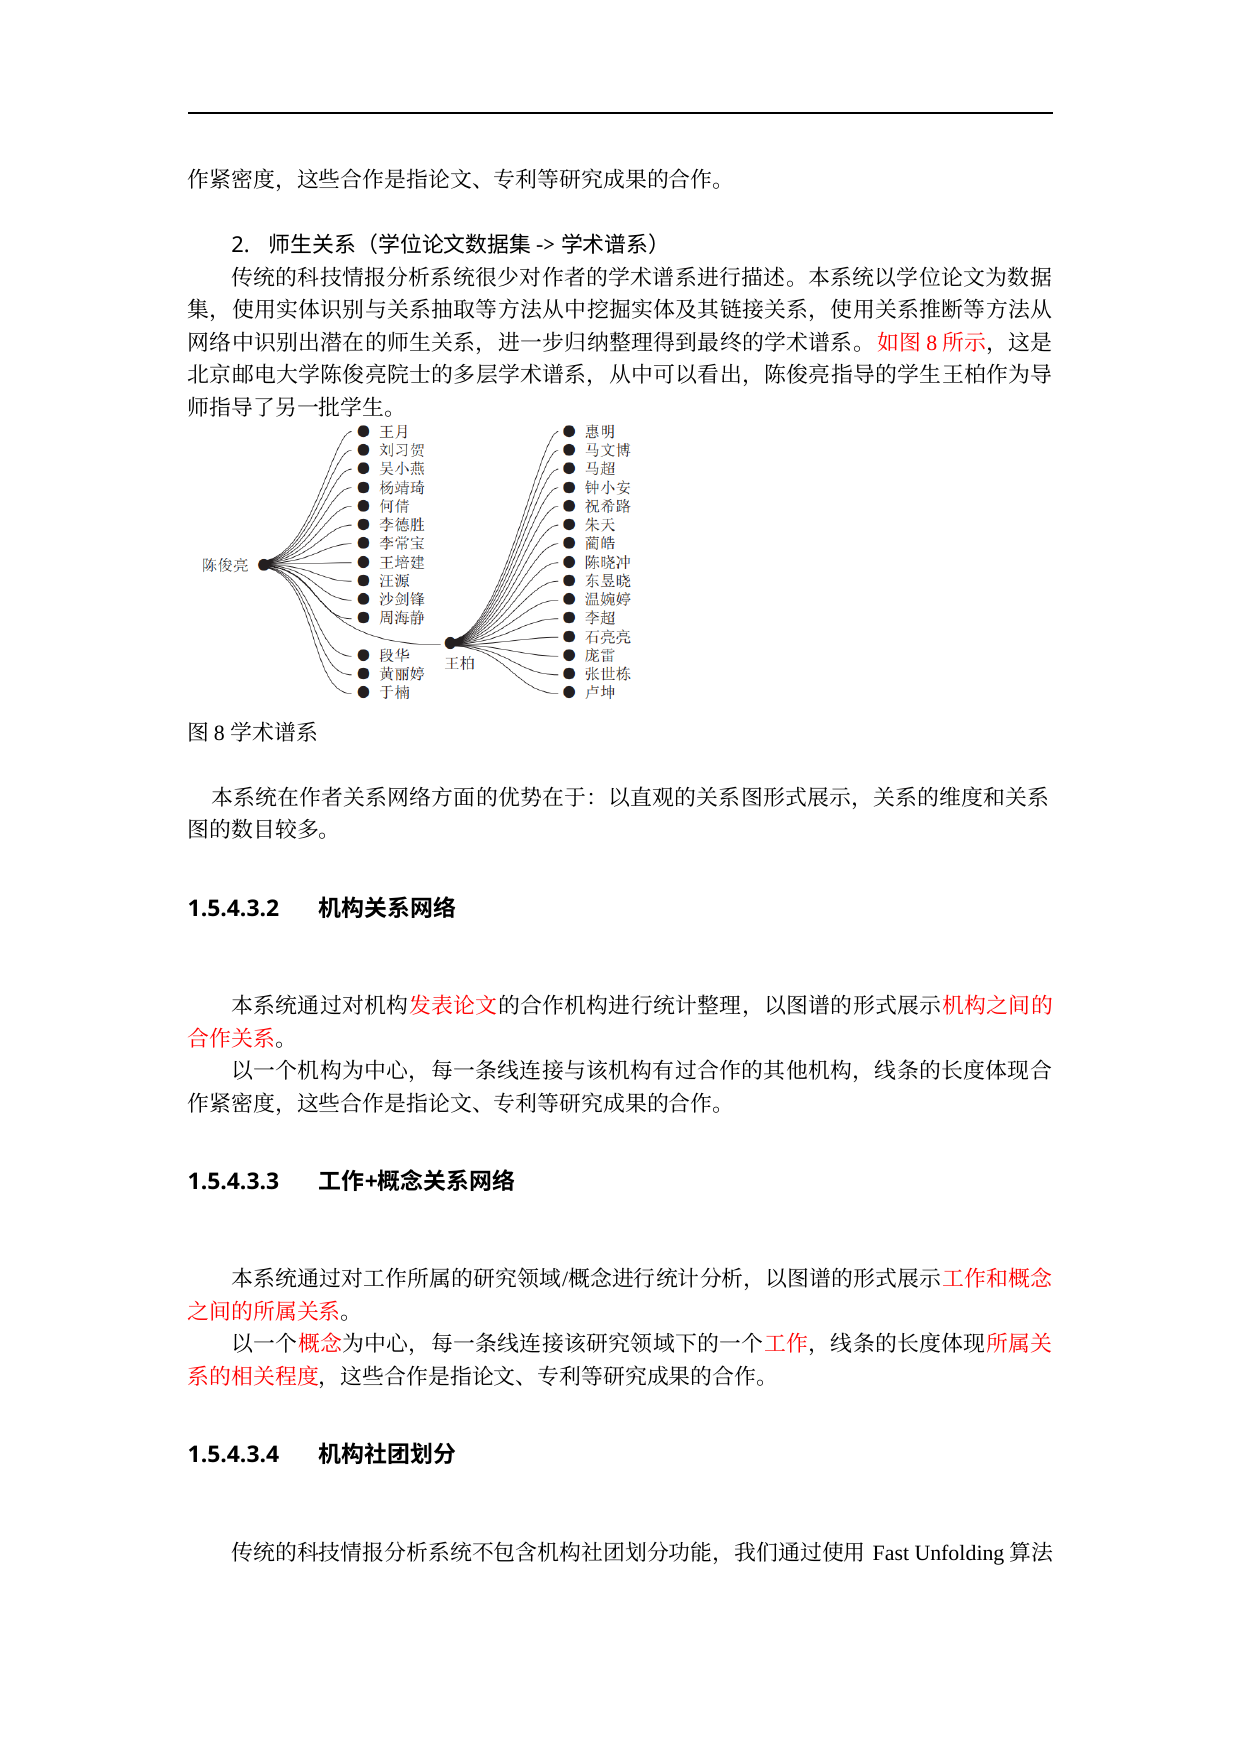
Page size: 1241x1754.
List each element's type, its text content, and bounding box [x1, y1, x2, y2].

text 本系统通过对工作所属的研究领域/概念进行统计分析，以图谱的形式展示工作和概念之间的所属关系。 [187, 1261, 1053, 1326]
text 本系统通过对机构发表论文的合作机构进行统计整理，以图谱的形式展示机构之间的合作关系。 [187, 988, 1053, 1053]
text 以一个机构为中心，每一条线连接与该机构有过合作的其他机构，线条的长度体现合作紧密度，这些合作是指论文、专利等研究成果的合作。 [187, 1053, 1053, 1118]
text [187, 162, 1053, 194]
subtitle 工作+概念关系网络 [187, 1147, 1053, 1212]
text 传统的科技情报分析系统很少对作者的学术谱系进行描述。本系统以学位论文为数据集，使用实体识别与关系抽取等方法从中挖掘实体及其链接关系，使用关系推断等方法从网络中识别出潜在的师生关系，进一步归纳整理得到最终的学术谱系。如图8所示，这是北京邮电大学陈俊亮院士的多层学术谱系，从中可以看出，陈俊亮指导的学生王柏作为导师指导了另一批学生。 [187, 259, 1053, 422]
text 图8 学术谱系 [187, 714, 1053, 747]
subtitle 机构关系网络 [187, 874, 1053, 939]
text 以一个概念为中心，每一条线连接该研究领域下的一个工作，线条的长度体现所属关系的相关程度，这些合作是指论文、专利等研究成果的合作。 [187, 1326, 1053, 1391]
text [187, 1534, 1053, 1567]
list 师生关系（学位论文数据集 -> 学术谱系） [231, 227, 1053, 259]
text 本系统在作者关系网络方面的优势在于：以直观的关系图形式展示，关系的维度和关系图的数目较多。 [187, 779, 1053, 844]
subtitle 机构社团划分 [187, 1420, 1053, 1485]
picture [187, 422, 636, 703]
